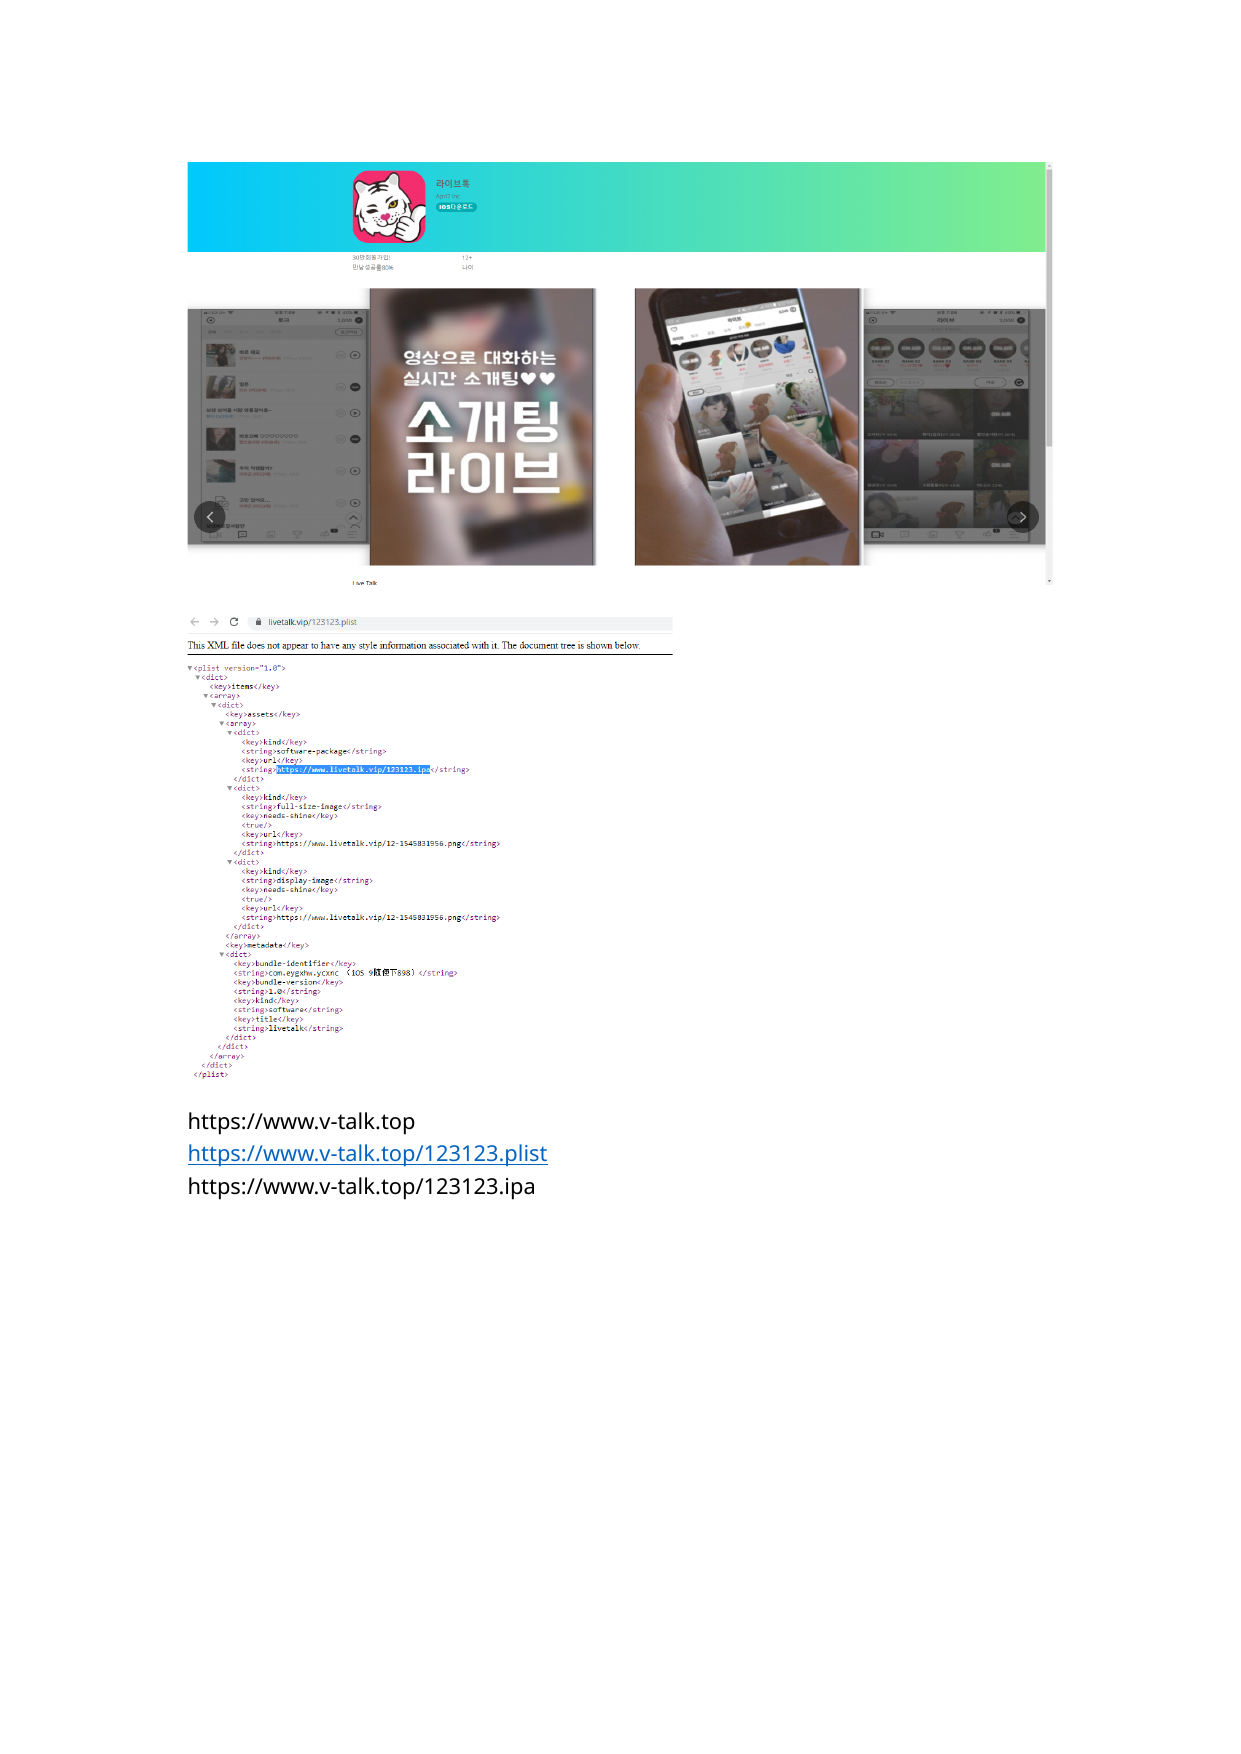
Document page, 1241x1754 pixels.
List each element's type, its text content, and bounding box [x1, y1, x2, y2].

text https://www.v-talk.top [187, 1104, 1053, 1137]
text https://www.v-talk.top/123123.plist [187, 1137, 1053, 1169]
text https://www.v-talk.top/123123.ipa [187, 1169, 1053, 1202]
picture [187, 162, 1053, 585]
picture [187, 617, 673, 1084]
